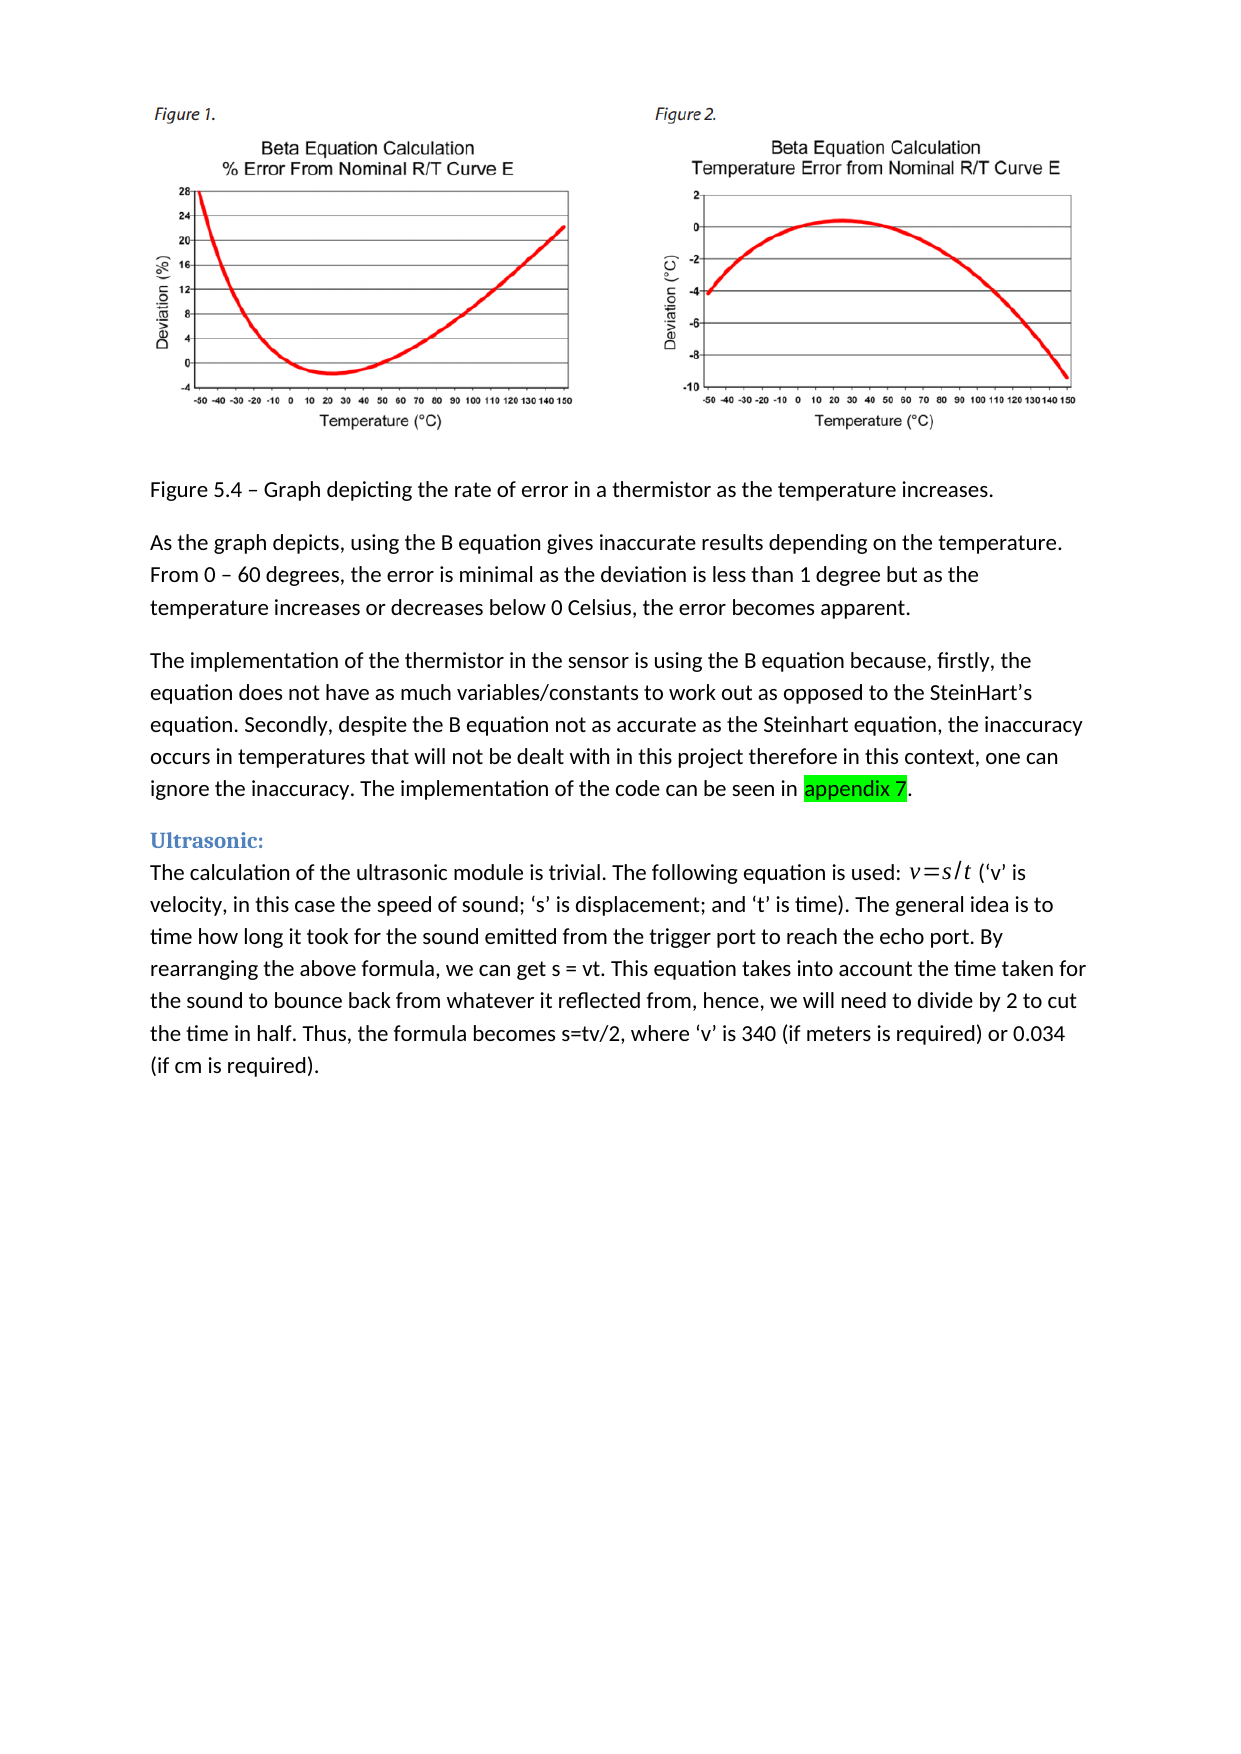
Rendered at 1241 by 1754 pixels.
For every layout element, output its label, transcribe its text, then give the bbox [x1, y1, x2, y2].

text Figure 5.4 – Graph depicting the rate of error in a thermistor as the temperature increases. [150, 475, 1090, 503]
subtitle Ultrasonic: [150, 827, 1090, 854]
text The implementation of the thermistor in the sensor is using the B equation because, firstly, the equation does not have as much variables/constants to work out as opposed to the SteinHart’s equation. Secondly, despite the B equation not as accurate as the Steinhart equation, the inaccuracy occurs in temperatures that will not be dealt with in this project therefore in this context, one can ignore the inaccuracy. The implementation of the code can be seen in appendix 7. [150, 646, 1090, 802]
text The calculation of the ultrasonic module is trivial. The following equation is used: (‘v’ is velocity, in this case the speed of sound; ‘s’ is displacement; and ‘t’ is time). The general idea is to time how long it took for the sound emitted from the trigger port to reach the echo port. By rearranging the above formula, we can get s = vt. This equation takes into account the time taken for the sound to bounce back from whatever it reflected from, hence, we will need to divide by 2 to cut the time in half. Thus, the formula becomes s=tv/2, where ‘v’ is 340 (if meters is required) or 0.034 (if cm is required). [150, 858, 1090, 1079]
picture [150, 103, 1089, 451]
text As the graph depicts, using the B equation gives inaccurate results depending on the temperature. From 0 – 60 degrees, the error is minimal as the deviation is less than 1 degree but as the temperature increases or decreases below 0 Celsius, the error becomes apparent. [150, 528, 1090, 621]
